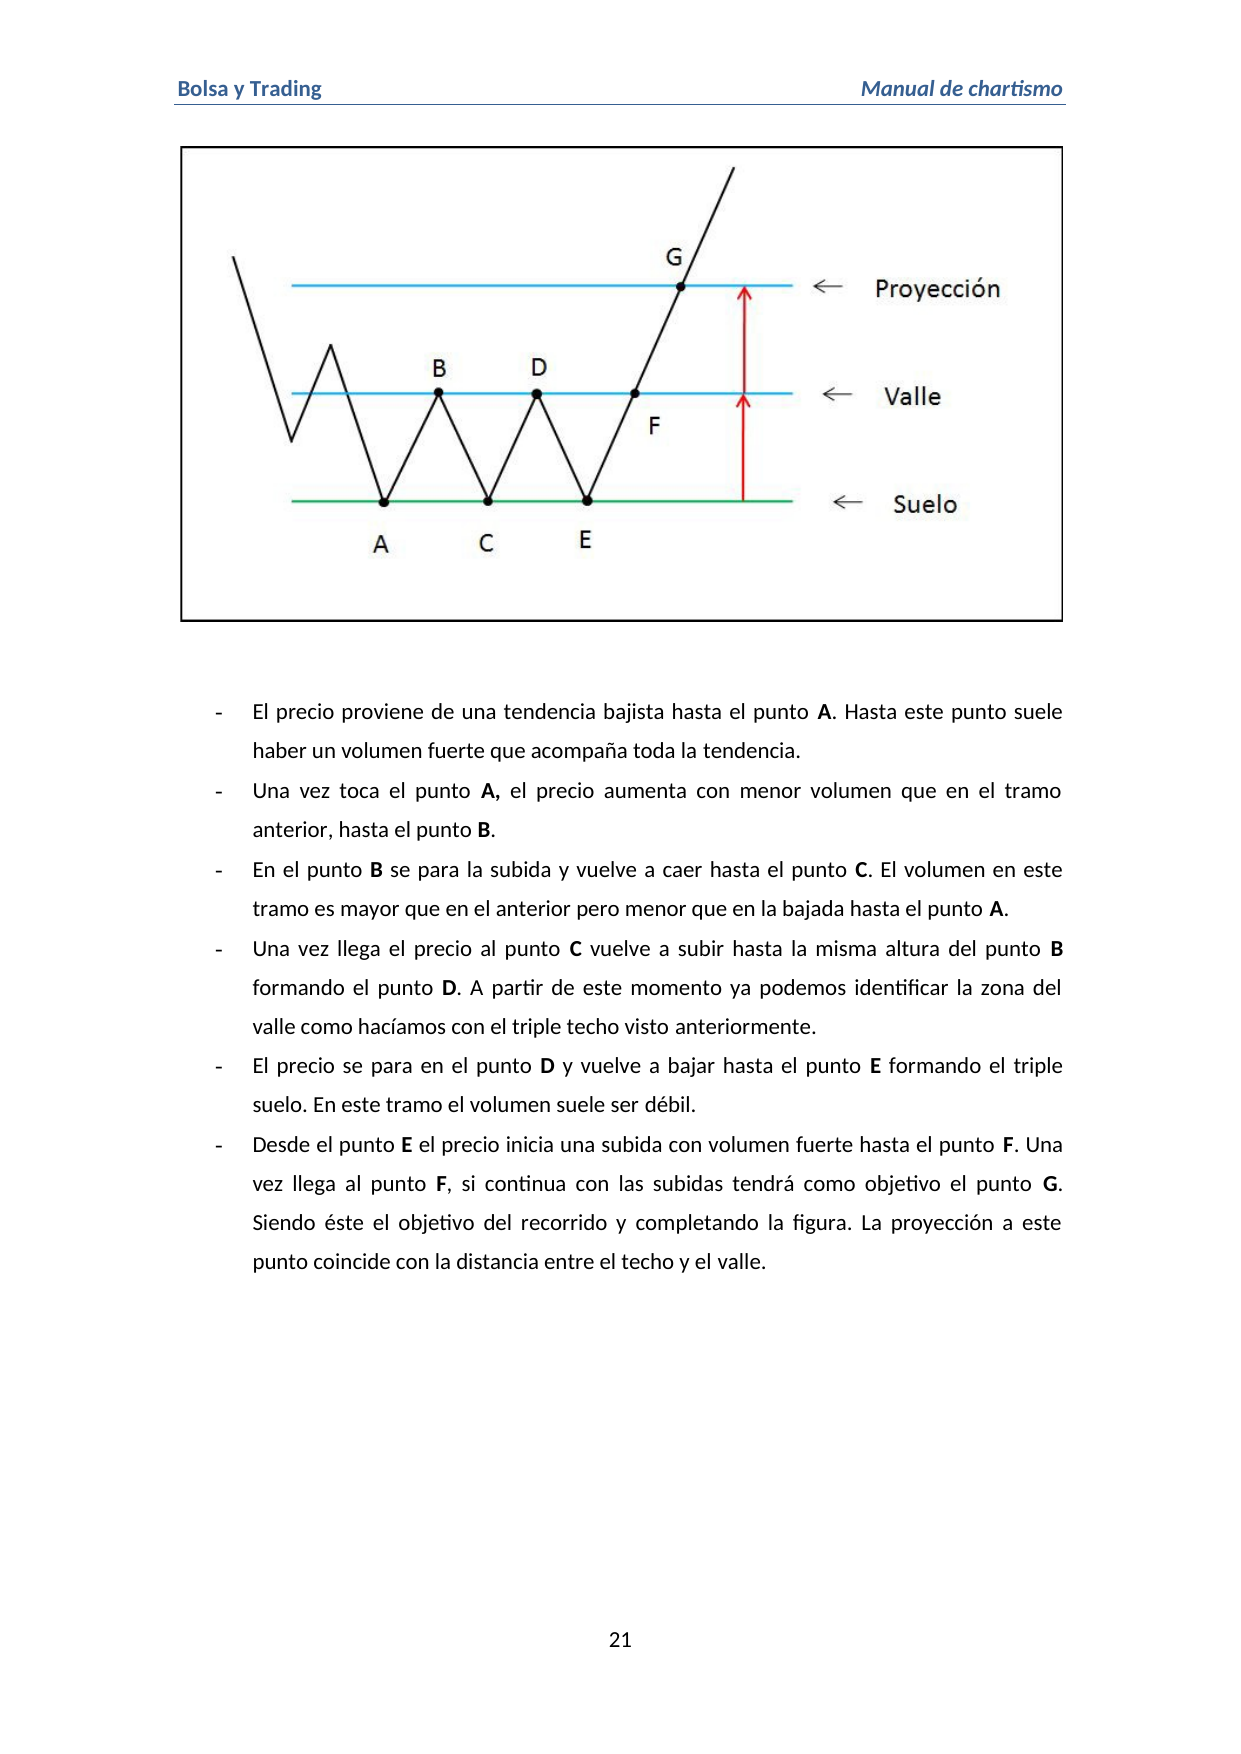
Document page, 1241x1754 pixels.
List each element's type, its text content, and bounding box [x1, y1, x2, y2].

list Una vez toca el punto A, el precio aumenta con menor volumen que en el tramo anterior, hasta el punto B. [215, 776, 1063, 843]
list En el punto B se para la subida y vuelve a caer hasta el punto C. El volumen en este tramo es mayor que en el anterior pero menor que en la bajada hasta el punto A. [215, 855, 1063, 922]
list Desde el punto E el precio inicia una subida con volumen fuerte hasta el punto F. Una vez llega al punto F, si continua con las subidas tendrá como objetivo el punto G. Siendo éste el objetivo del recorrido y completando la figura. La proyección a este punto coincide con la distancia entre el techo y el valle. [215, 1130, 1063, 1275]
list El precio proviene de una tendencia bajista hasta el punto A. Hasta este punto suele haber un volumen fuerte que acompaña toda la tendencia. [215, 697, 1063, 764]
list El precio se para en el punto D y vuelve a bajar hasta el punto E formando el triple suelo. En este tramo el volumen suele ser débil. [215, 1051, 1063, 1118]
list Una vez llega el precio al punto C vuelve a subir hasta la misma altura del punto B formando el punto D. A partir de este momento ya podemos identificar la zona del valle como hacíamos con el triple techo visto anteriormente. [215, 934, 1063, 1040]
picture [180, 146, 1063, 622]
